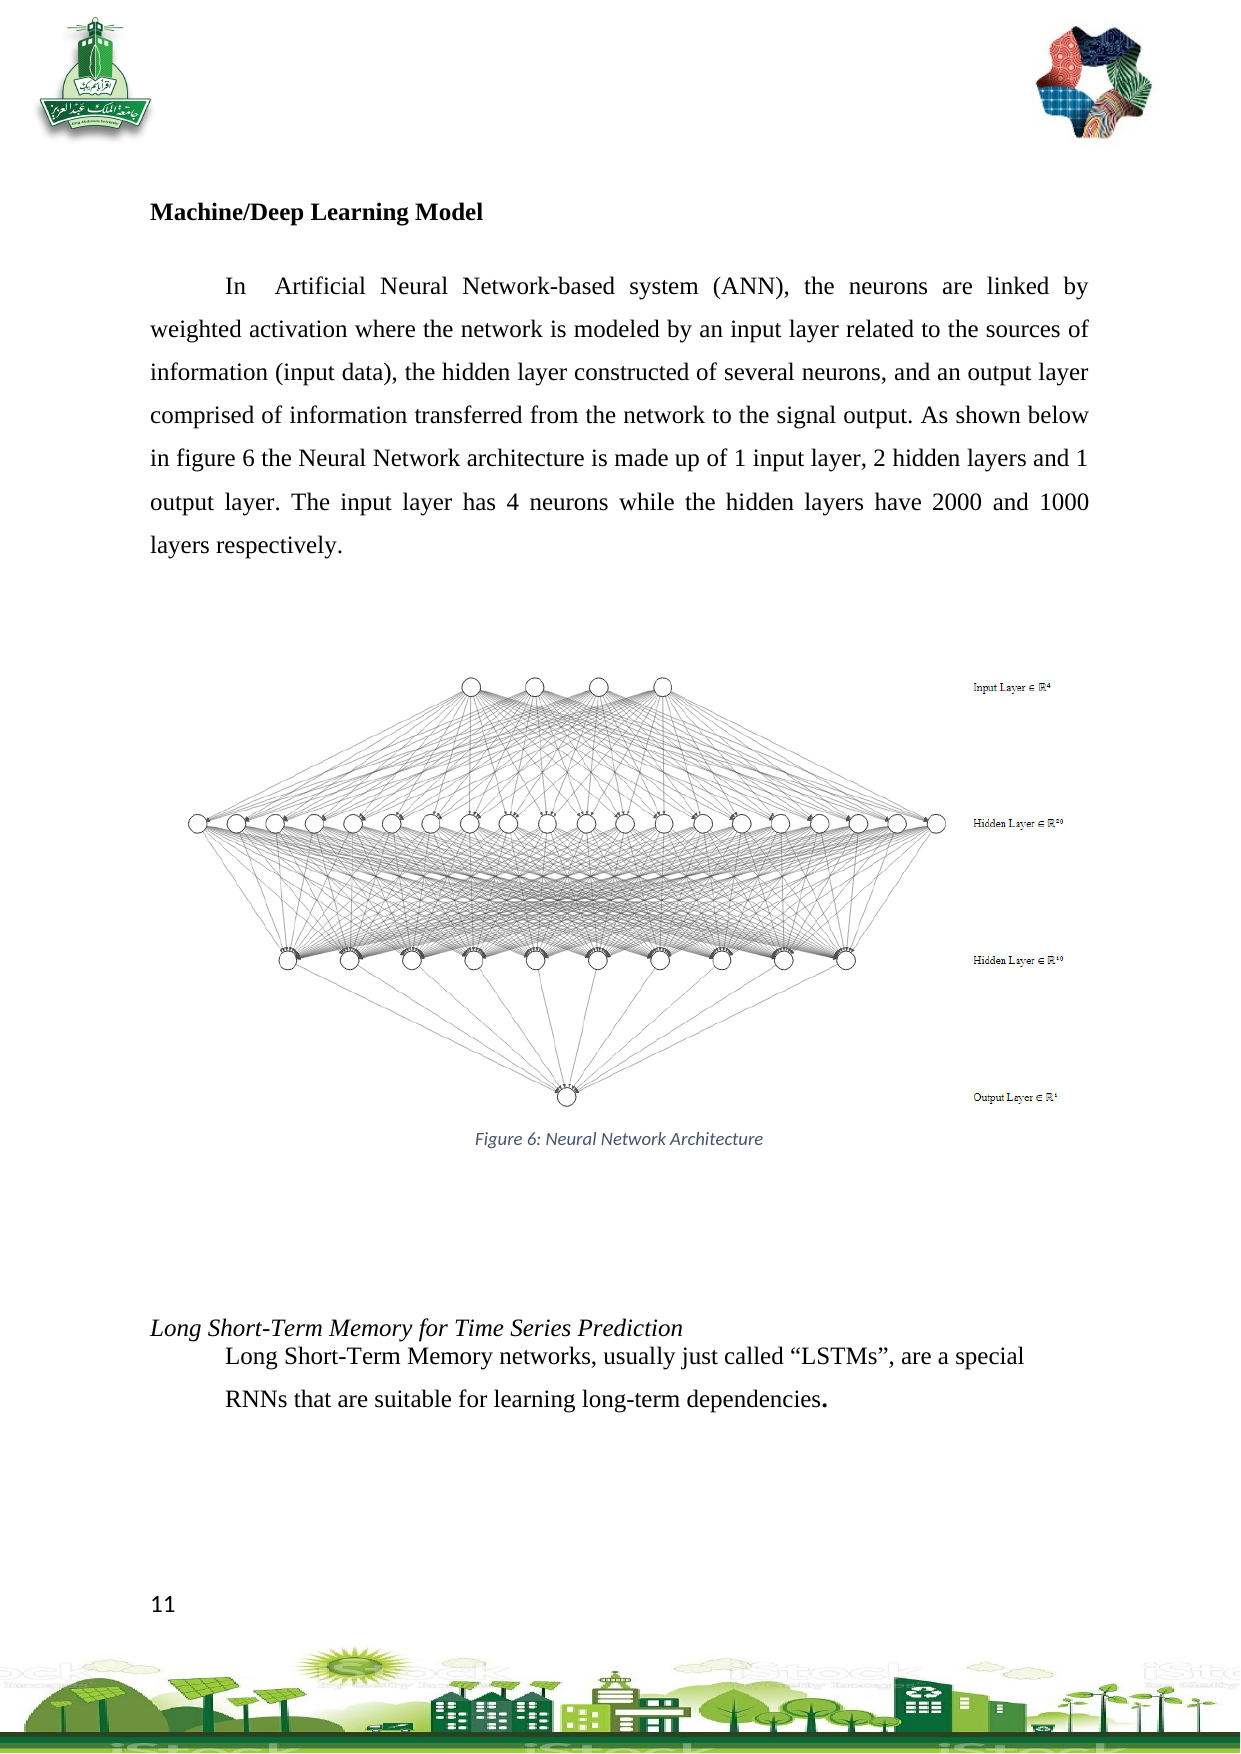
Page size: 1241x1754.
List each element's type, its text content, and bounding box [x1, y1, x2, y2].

picture [0, 1632, 1241, 1753]
subtitle Long Short-Term Memory for Time Series Prediction [150, 1313, 1090, 1341]
subtitle Machine/Deep Learning Model [150, 197, 1090, 226]
text Figure 6: Neural Network Architecture [150, 1128, 1090, 1151]
list Long Short-Term Memory networks, usually just called “LSTMs”, are a special RNNs that are suitable for learning long-term dependencies. [225, 1341, 1090, 1413]
picture [33, 11, 152, 136]
picture [150, 616, 1090, 1113]
picture [1013, 2, 1175, 164]
text In Artificial Neural Network-based system (ANN), the neurons are linked by weighted activation where the network is modeled by an input layer related to the sources of information (input data), the hidden layer constructed of several neurons, and an output layer comprised of information transferred from the network to the signal output. As shown below in figure 6 the Neural Network architecture is made up of 1 input layer, 2 hidden layers and 1 output layer. The input layer has 4 neurons while the hidden layers have 2000 and 1000 layers respectively. [150, 271, 1090, 558]
